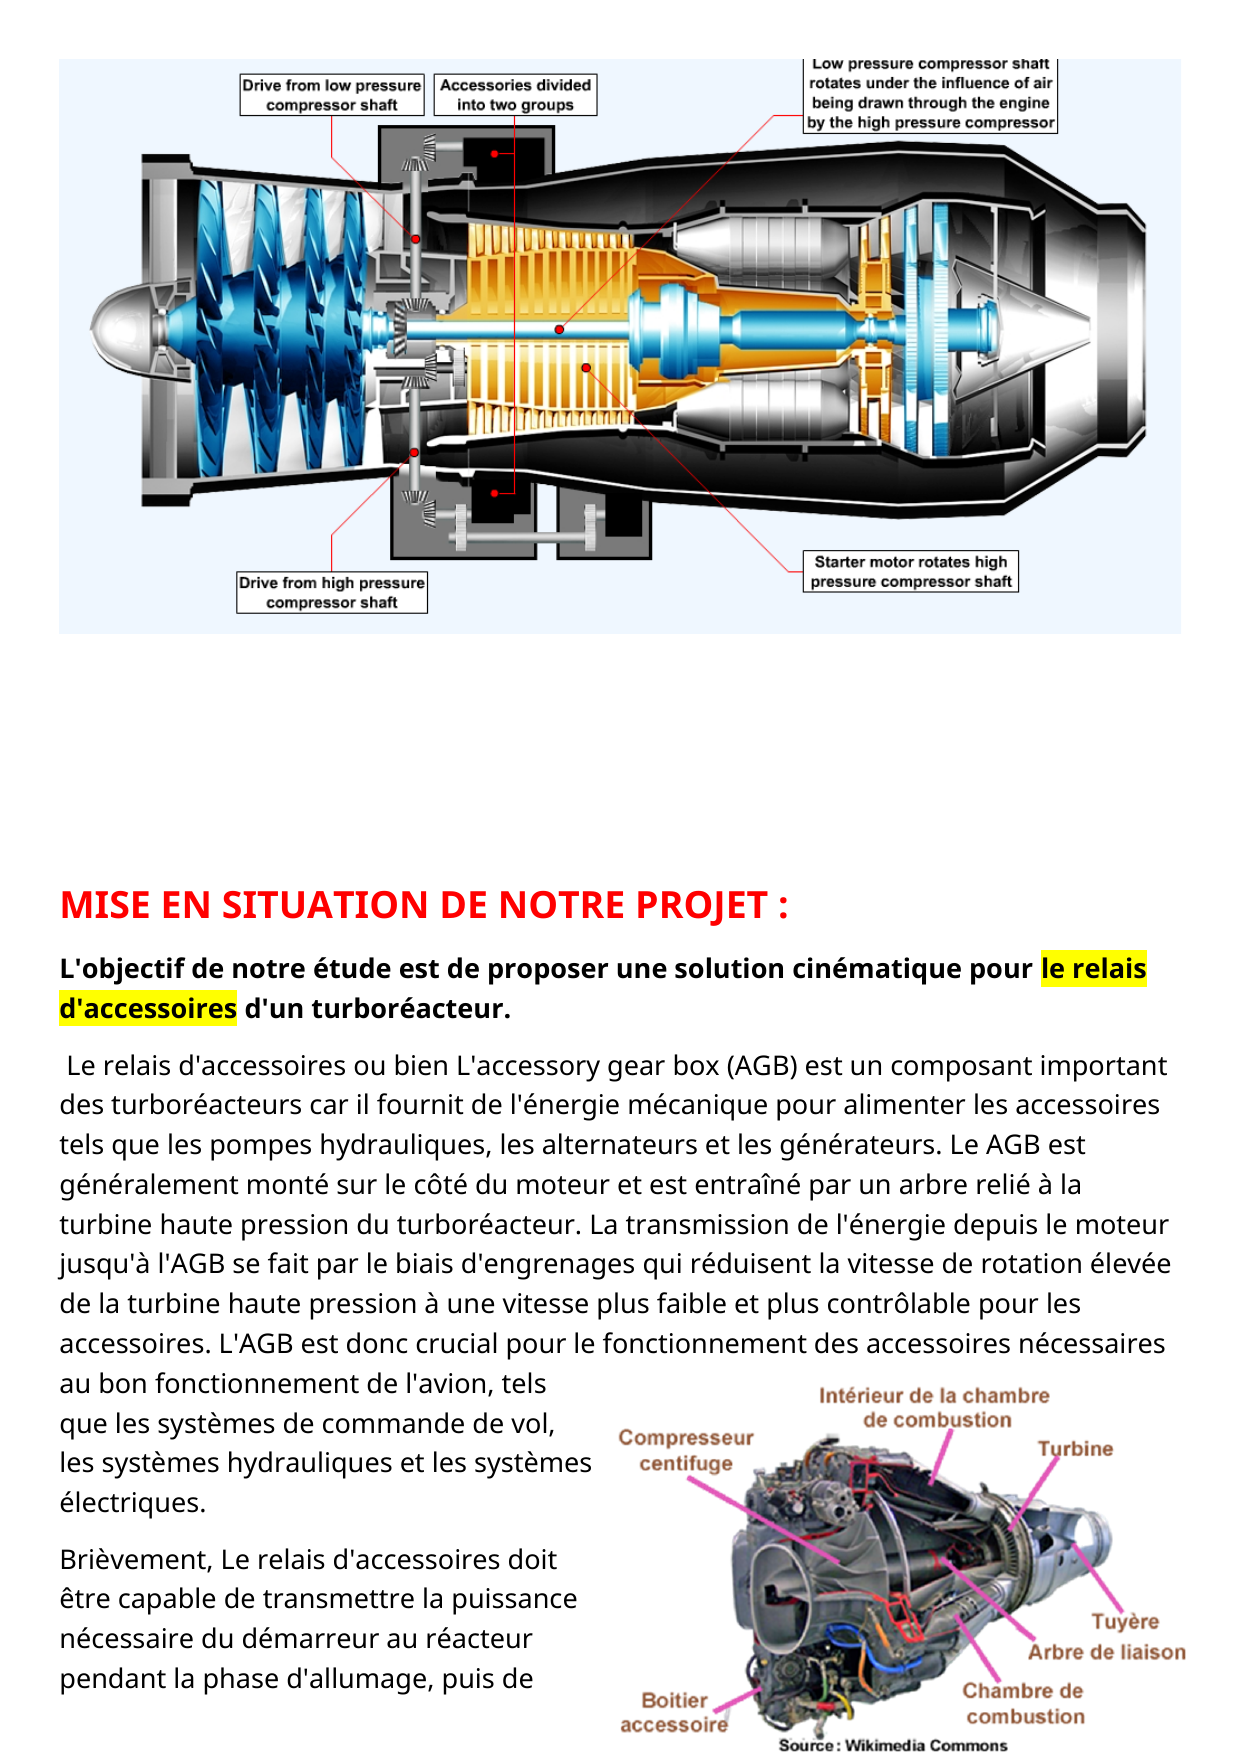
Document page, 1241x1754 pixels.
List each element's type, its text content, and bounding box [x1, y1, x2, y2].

text L'objectif de notre étude est de proposer une solution cinématique pour le relais d'accessoires d'un turboréacteur. [59, 950, 1181, 1026]
text Le relais d'accessoires ou bien L'accessory gear box (AGB) est un composant important des turboréacteurs car il fournit de l'énergie mécanique pour alimenter les accessoires tels que les pompes hydrauliques, les alternateurs et les générateurs. Le AGB est généralement monté sur le côté du moteur et est entraîné par un arbre relié à la turbine haute pression du turboréacteur. La transmission de l'énergie depuis le moteur jusqu'à l'AGB se fait par le biais d'engrenages qui réduisent la vitesse de rotation élevée de la turbine haute pression à une vitesse plus faible et plus contrôlable pour les accessoires. L'AGB est donc crucial pour le fonctionnement des accessoires nécessaires au bon fonctionnement de l'avion, tels que les systèmes de commande de vol, les systèmes hydrauliques et les systèmes électriques. [59, 1046, 1181, 1521]
picture [611, 1383, 1196, 1754]
text MISE EN SITUATION DE NOTRE PROJET : [59, 878, 1181, 929]
picture [59, 59, 1182, 634]
